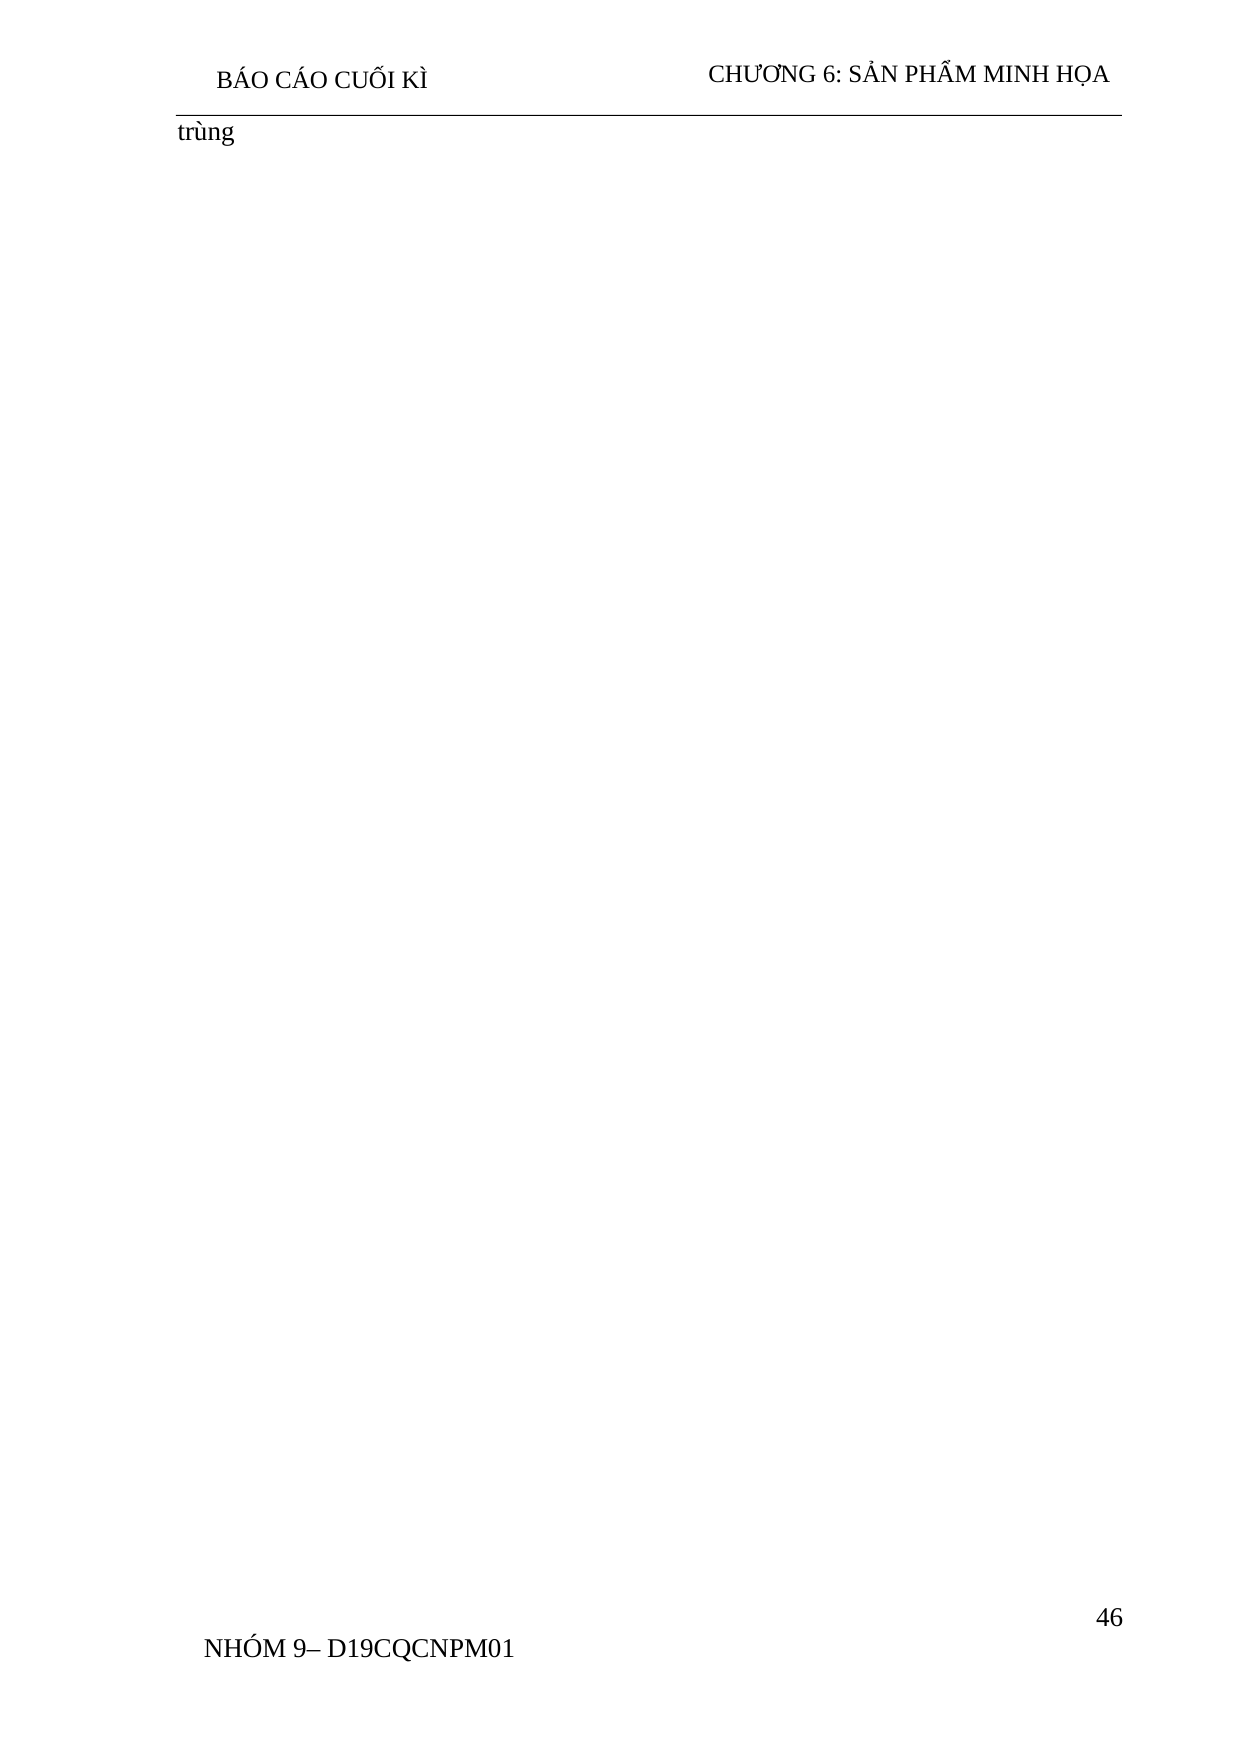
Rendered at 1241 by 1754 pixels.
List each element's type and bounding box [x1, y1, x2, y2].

text [177, 114, 1123, 146]
